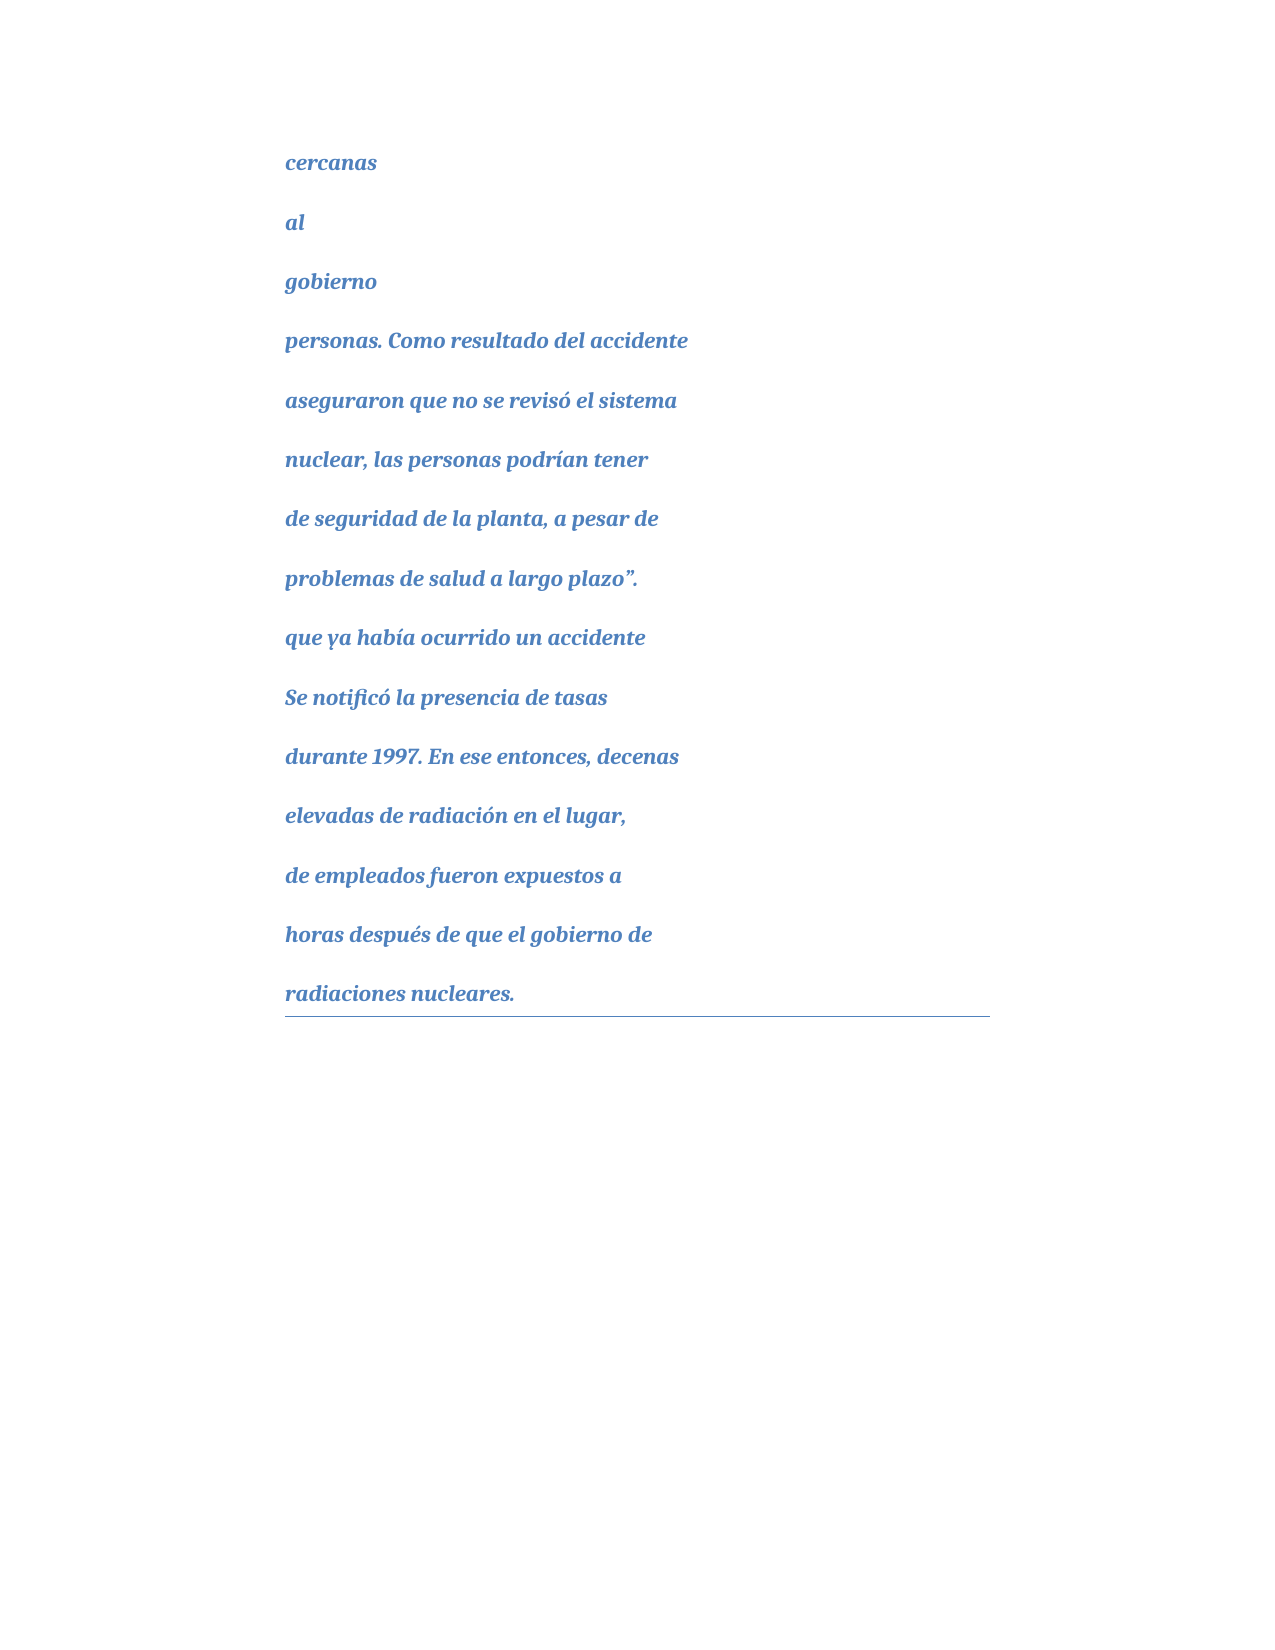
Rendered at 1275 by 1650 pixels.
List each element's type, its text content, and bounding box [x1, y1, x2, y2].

text durante 1997. En ese entonces, decenas [285, 744, 990, 770]
text al [285, 209, 990, 236]
text problemas de salud a largo plazo”. [285, 566, 990, 592]
text aseguraron que no se revisó el sistema [285, 387, 990, 414]
text radiaciones nucleares. [285, 981, 990, 1016]
text cercanas [285, 150, 990, 176]
text elevadas de radiación en el lugar, [285, 803, 990, 829]
text personas. Como resultado del accidente [285, 328, 990, 354]
text de empleados fueron expuestos a [285, 862, 990, 889]
text nuclear, las personas podrían tener [285, 447, 990, 473]
text de seguridad de la planta, a pesar de [285, 506, 990, 533]
text horas después de que el gobierno de [285, 922, 990, 948]
text Se notificó la presencia de tasas [285, 684, 990, 711]
text gobierno [285, 269, 990, 295]
text que ya había ocurrido un accidente [285, 625, 990, 651]
